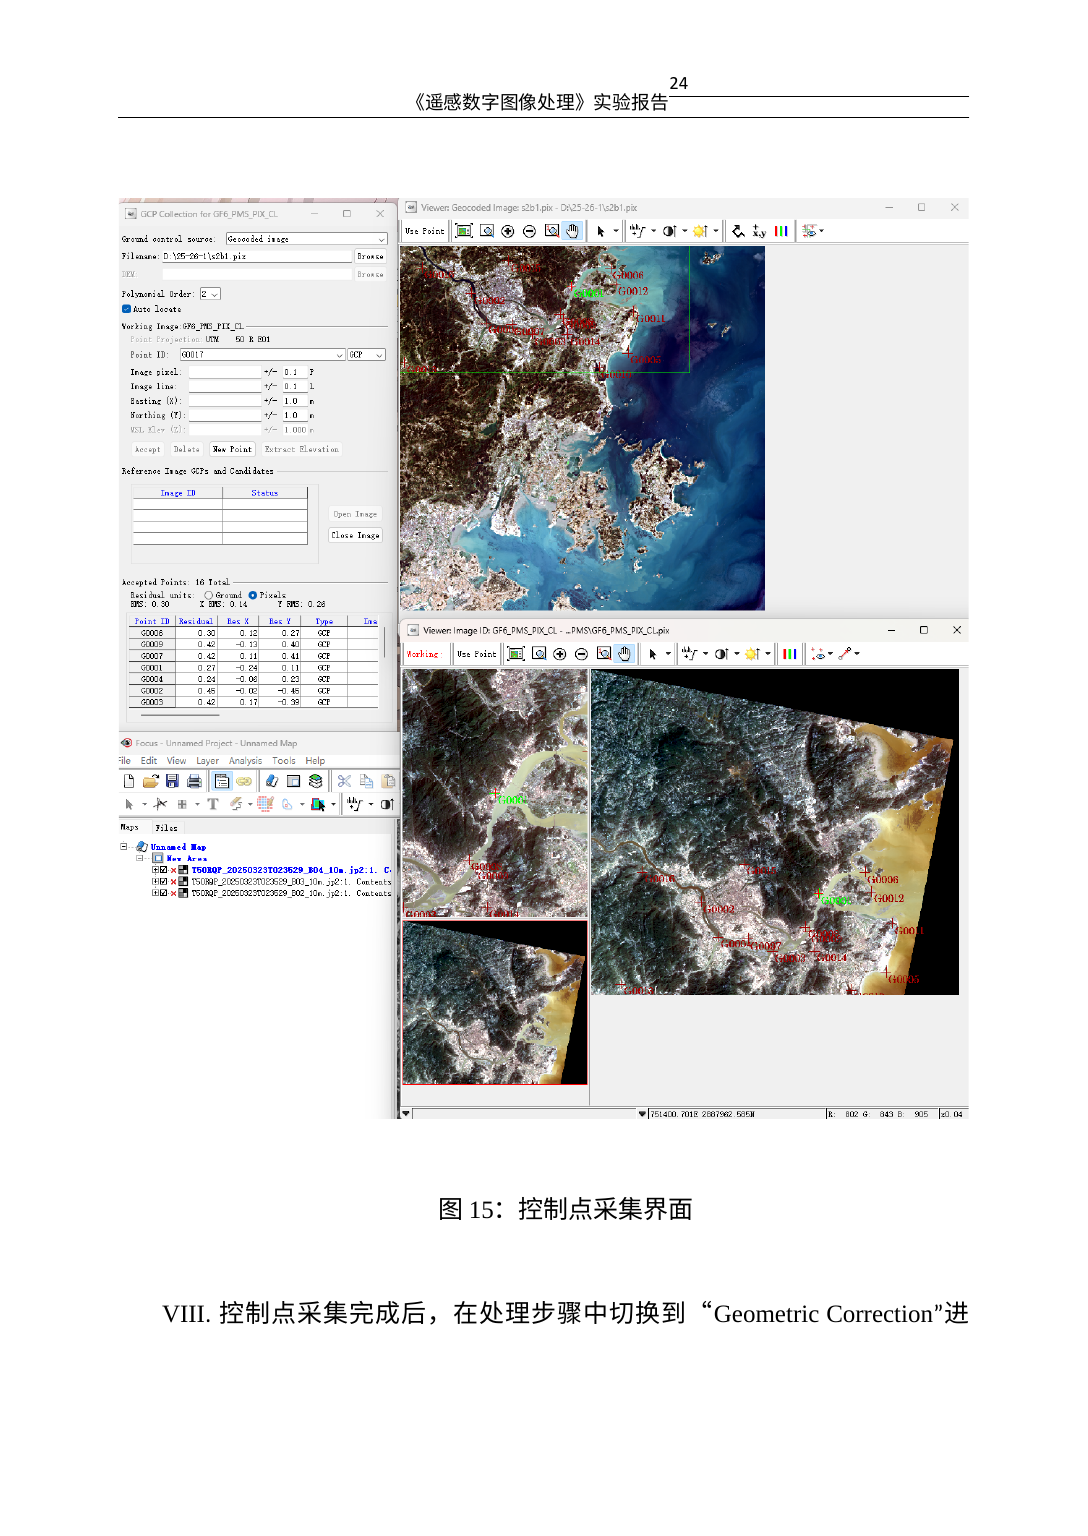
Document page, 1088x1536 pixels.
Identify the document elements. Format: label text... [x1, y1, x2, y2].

picture [118, 198, 969, 1119]
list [118, 1279, 969, 1344]
list 图15：控制点采集界面 [118, 1176, 969, 1241]
